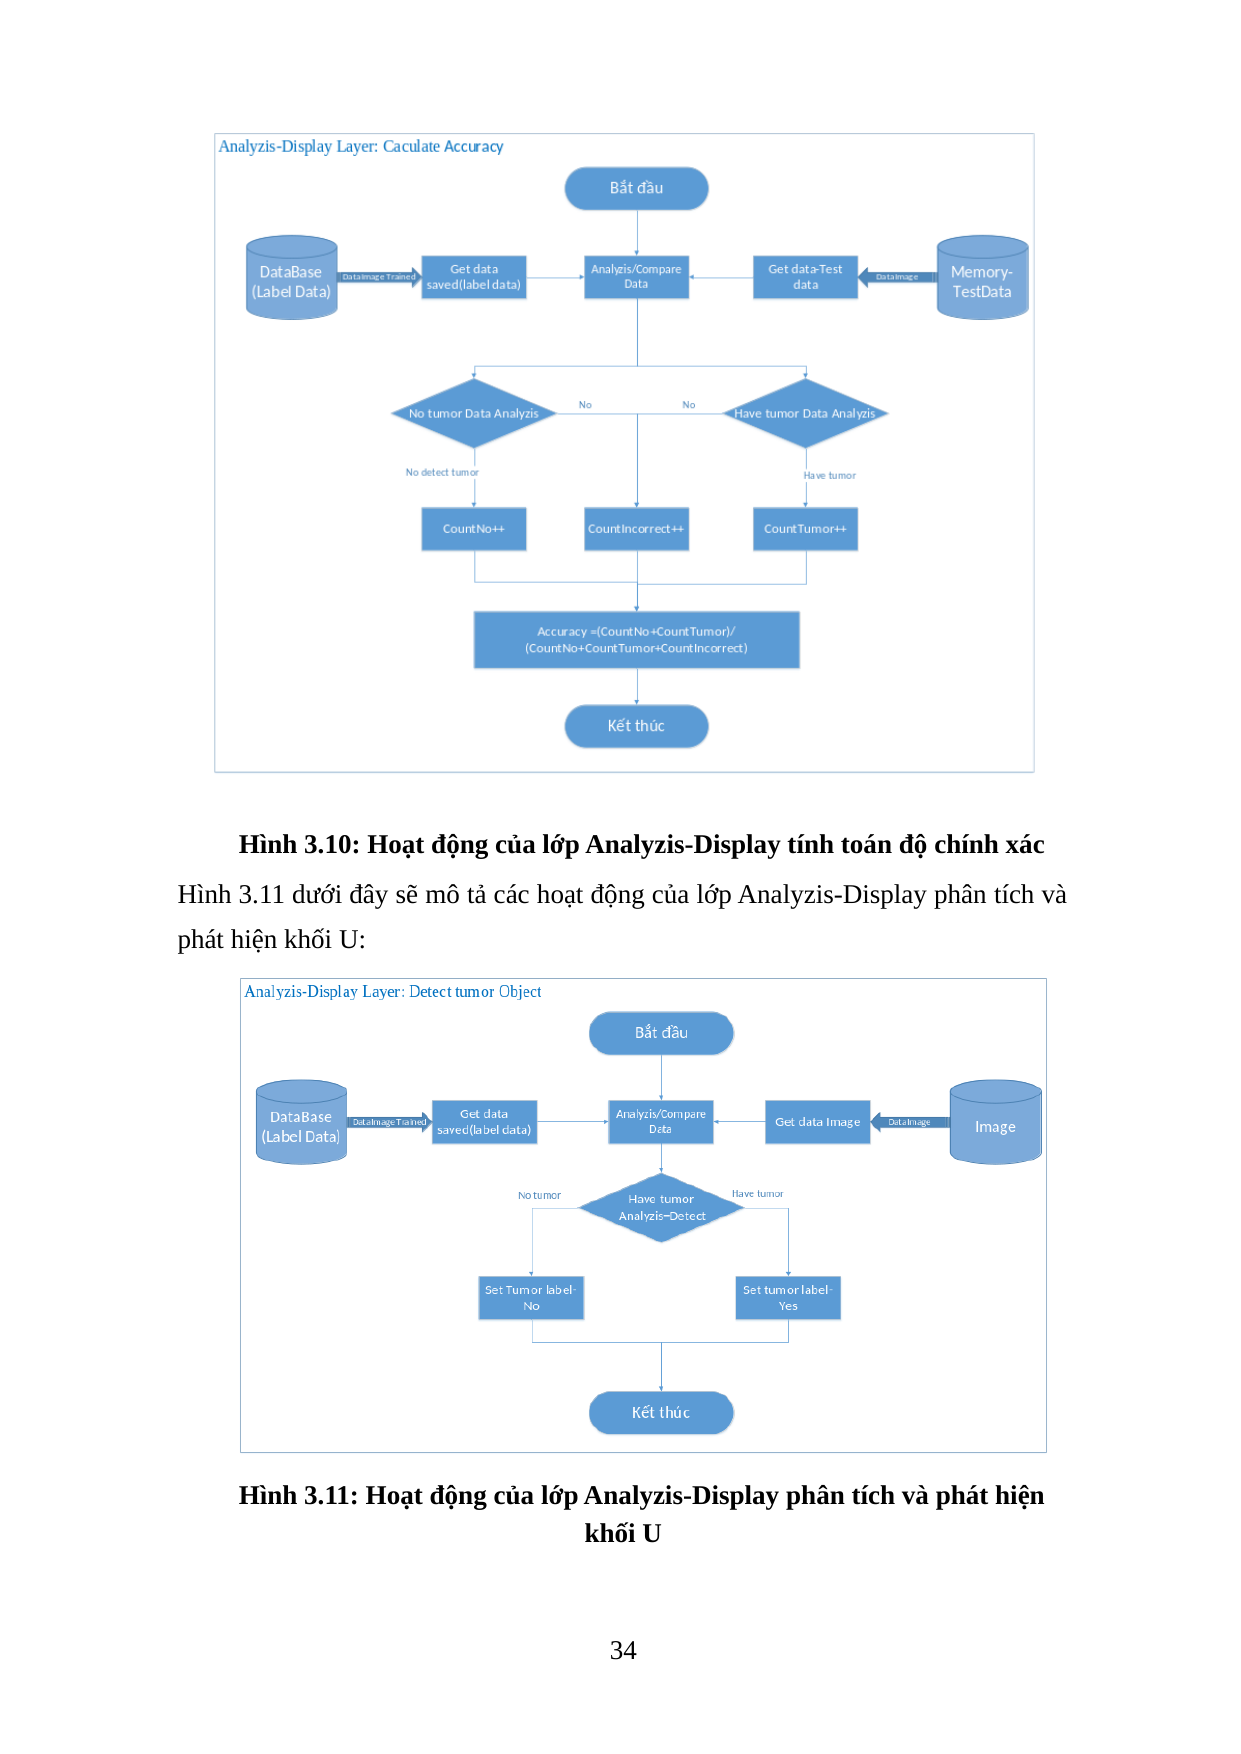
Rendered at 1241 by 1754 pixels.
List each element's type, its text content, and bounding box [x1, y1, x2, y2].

text Hình 3.10: Hoạt động của lớp Analyzis-Display tính toán độ chính xác [177, 825, 1069, 862]
text Hình 3.11 dưới đây sẽ mô tả các hoạt động của lớp Analyzis-Display phân tích và phát hiện khối U: [177, 875, 1069, 957]
text Hình 3.11: Hoạt động của lớp Analyzis-Display phân tích và phát hiện khối U [177, 1476, 1069, 1551]
